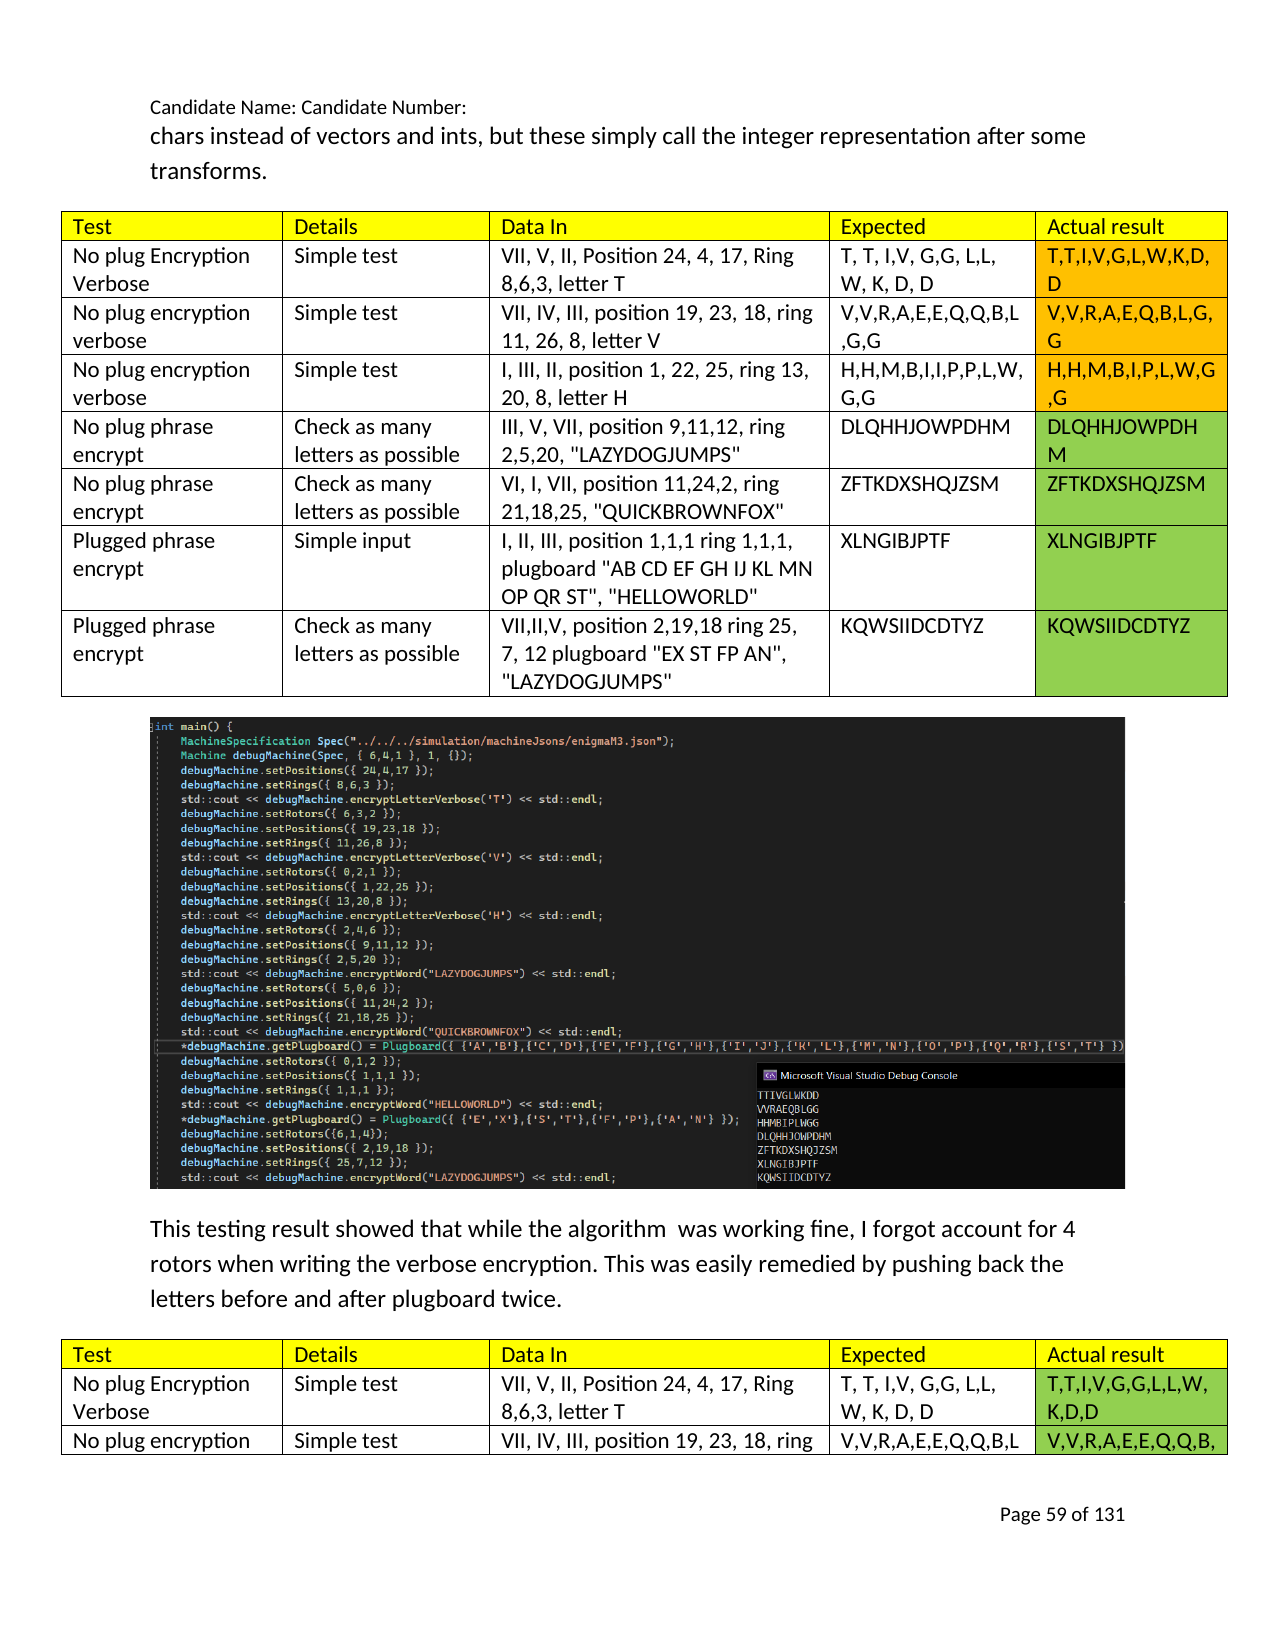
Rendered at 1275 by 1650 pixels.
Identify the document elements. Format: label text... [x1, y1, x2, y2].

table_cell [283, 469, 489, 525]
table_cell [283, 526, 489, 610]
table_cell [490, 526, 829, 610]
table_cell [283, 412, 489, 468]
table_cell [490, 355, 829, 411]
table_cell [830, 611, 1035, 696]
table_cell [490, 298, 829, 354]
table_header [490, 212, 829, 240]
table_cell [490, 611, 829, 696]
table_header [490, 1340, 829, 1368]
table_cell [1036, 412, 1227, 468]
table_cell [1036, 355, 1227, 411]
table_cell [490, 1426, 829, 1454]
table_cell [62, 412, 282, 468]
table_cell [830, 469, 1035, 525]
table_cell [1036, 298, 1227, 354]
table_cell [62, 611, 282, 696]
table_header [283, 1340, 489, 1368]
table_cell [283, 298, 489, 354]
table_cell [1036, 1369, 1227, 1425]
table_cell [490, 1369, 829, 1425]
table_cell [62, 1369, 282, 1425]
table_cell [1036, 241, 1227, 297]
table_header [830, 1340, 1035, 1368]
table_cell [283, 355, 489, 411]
picture [150, 717, 1125, 1189]
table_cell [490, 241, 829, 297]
text This testing result showed that while the algorithm was working fine, I forgot account for 4 rotors when writing the verbose encryption. This was easily remedied by pushing back the letters before and after plugboard twice. [150, 1213, 1125, 1314]
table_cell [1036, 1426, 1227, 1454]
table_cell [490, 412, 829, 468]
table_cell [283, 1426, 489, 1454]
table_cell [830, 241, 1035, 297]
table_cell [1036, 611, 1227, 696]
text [150, 120, 1125, 186]
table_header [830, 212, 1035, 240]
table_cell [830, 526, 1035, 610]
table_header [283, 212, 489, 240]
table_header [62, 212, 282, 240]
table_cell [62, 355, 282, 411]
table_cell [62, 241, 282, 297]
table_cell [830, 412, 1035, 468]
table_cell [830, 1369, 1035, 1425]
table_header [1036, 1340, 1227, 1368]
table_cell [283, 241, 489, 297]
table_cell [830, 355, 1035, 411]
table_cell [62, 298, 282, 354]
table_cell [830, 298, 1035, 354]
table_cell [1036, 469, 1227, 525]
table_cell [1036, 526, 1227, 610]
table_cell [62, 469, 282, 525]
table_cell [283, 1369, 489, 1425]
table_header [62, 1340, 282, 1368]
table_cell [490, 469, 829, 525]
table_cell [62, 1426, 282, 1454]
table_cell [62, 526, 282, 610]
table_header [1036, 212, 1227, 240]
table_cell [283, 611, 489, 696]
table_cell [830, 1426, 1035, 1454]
